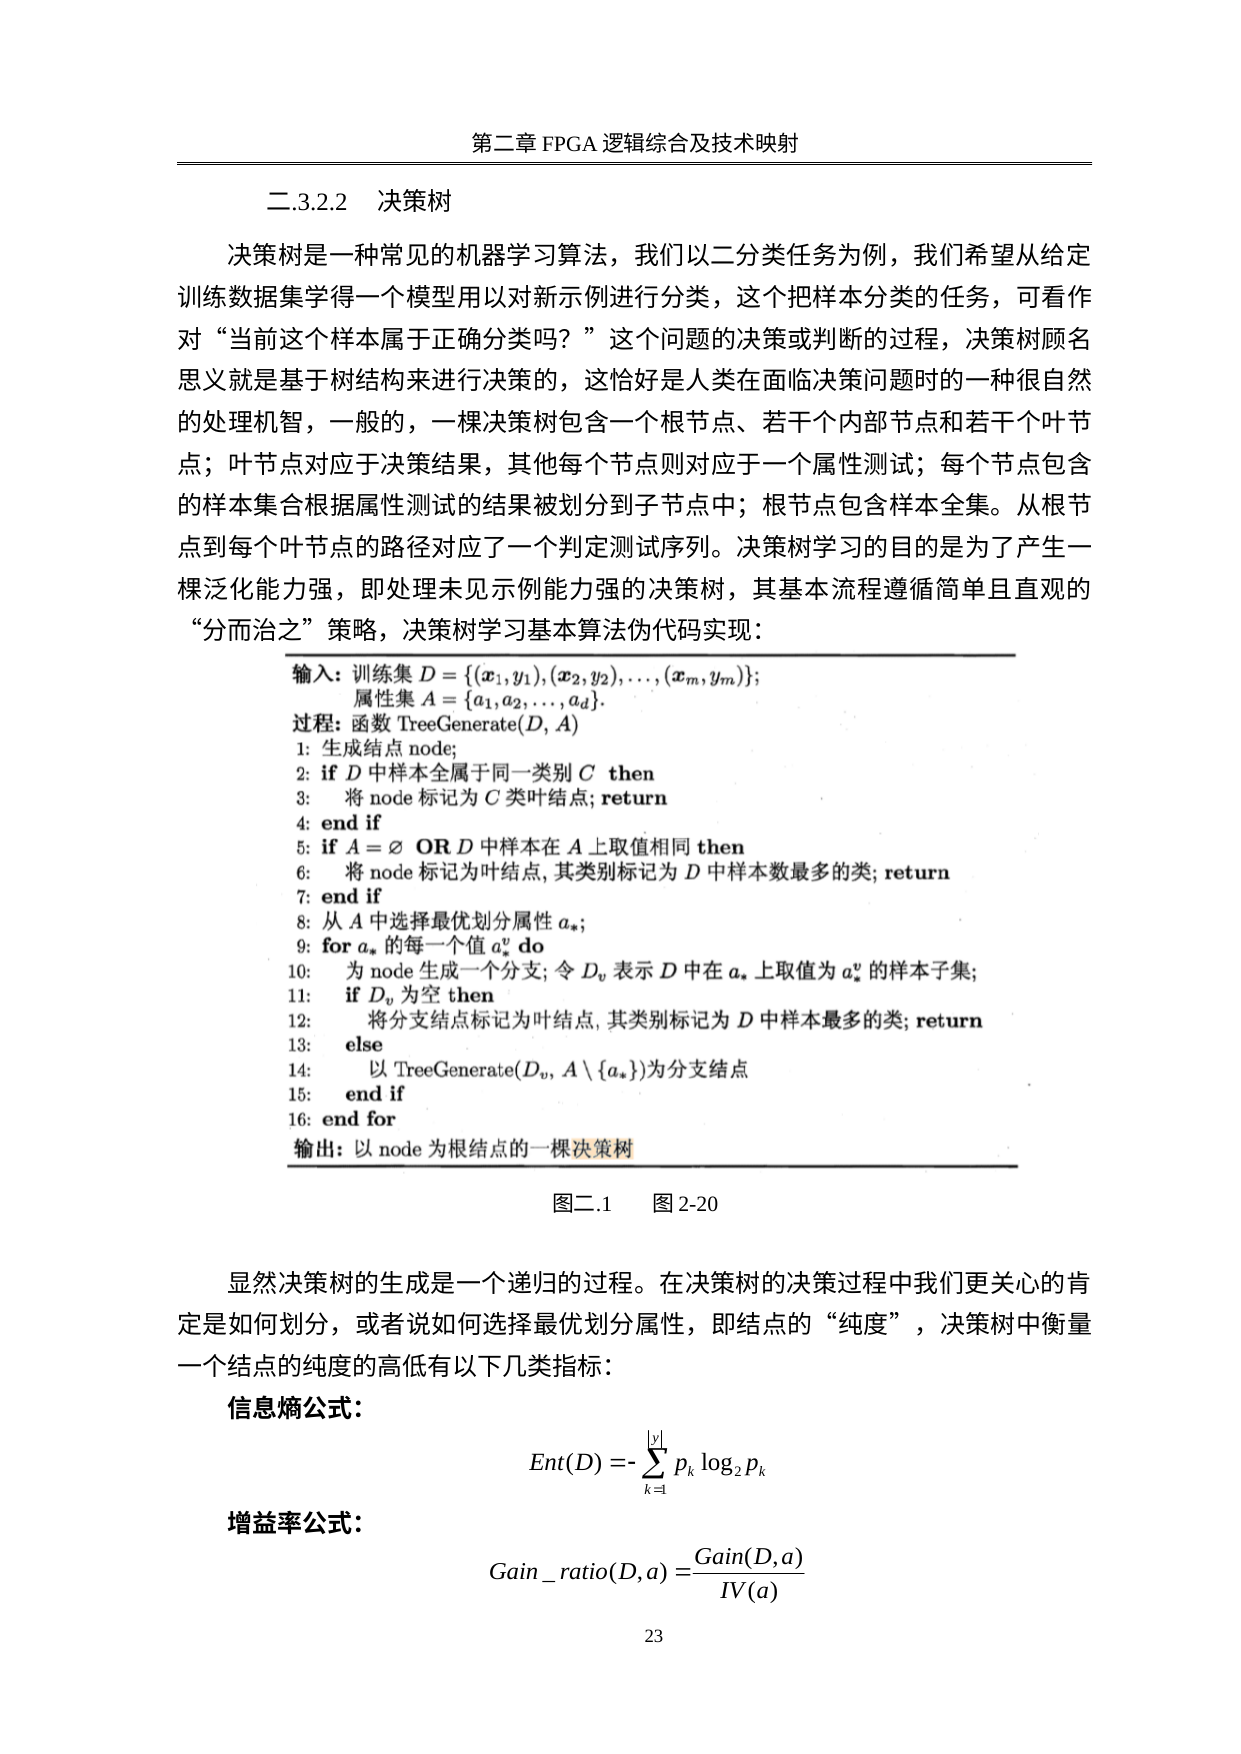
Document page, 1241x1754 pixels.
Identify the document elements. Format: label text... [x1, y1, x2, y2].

picture [256, 648, 1039, 1174]
subtitle 决策树 [266, 177, 1092, 219]
text 信息熵公式： [177, 1384, 1092, 1425]
text 图2-20 [177, 1186, 1092, 1218]
text 增益率公式： [177, 1499, 1092, 1541]
text 决策树是一种常见的机器学习算法，我们以二分类任务为例，我们希望从给定训练数据集学得一个模型用以对新示例进行分类，这个把样本分类的任务，可看作对“当前这个样本属于正确分类吗？”这个问题的决策或判断的过程，决策树顾名思义就是基于树结构来进行决策的，这恰好是人类在面临决策问题时的一种很自然的处理机智，一般的，一棵决策树包含一个根节点、若干个内部节点和若干个叶节点；叶节点对应于决策结果，其他每个节点则对应于一个属性测试；每个节点包含的样本集合根据属性测试的结果被划分到子节点中；根节点包含样本全集。从根节点到每个叶节点的路径对应了一个判定测试序列。决策树学习的目的是为了产生一棵泛化能力强，即处理未见示例能力强的决策树，其基本流程遵循简单且直观的“分而治之”策略，决策树学习基本算法伪代码实现： [177, 231, 1092, 648]
text 显然决策树的生成是一个递归的过程。在决策树的决策过程中我们更关心的肯定是如何划分，或者说如何选择最优划分属性，即结点的“纯度”，决策树中衡量一个结点的纯度的高低有以下几类指标： [177, 1259, 1092, 1384]
